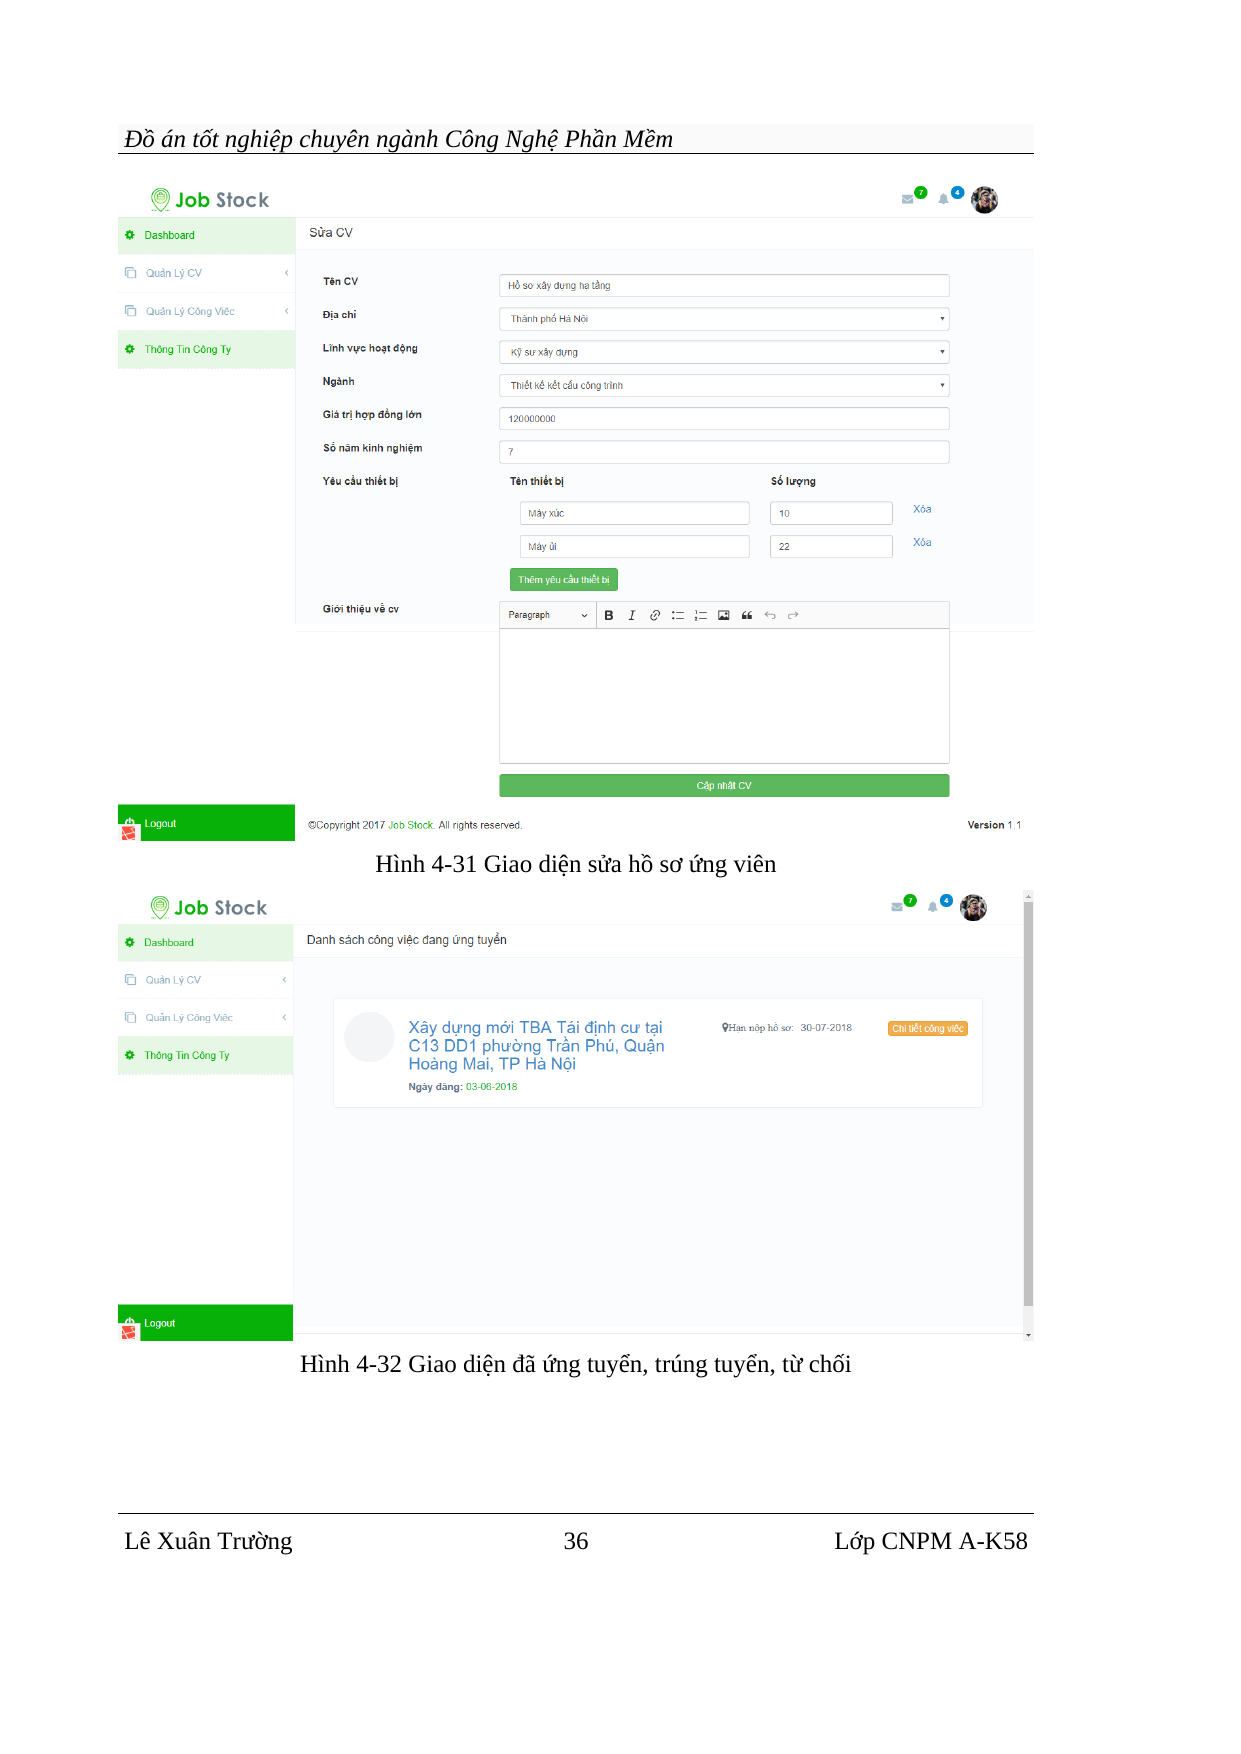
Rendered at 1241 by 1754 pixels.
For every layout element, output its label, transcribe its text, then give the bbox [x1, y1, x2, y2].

picture [118, 890, 1034, 1341]
picture [118, 182, 1034, 841]
